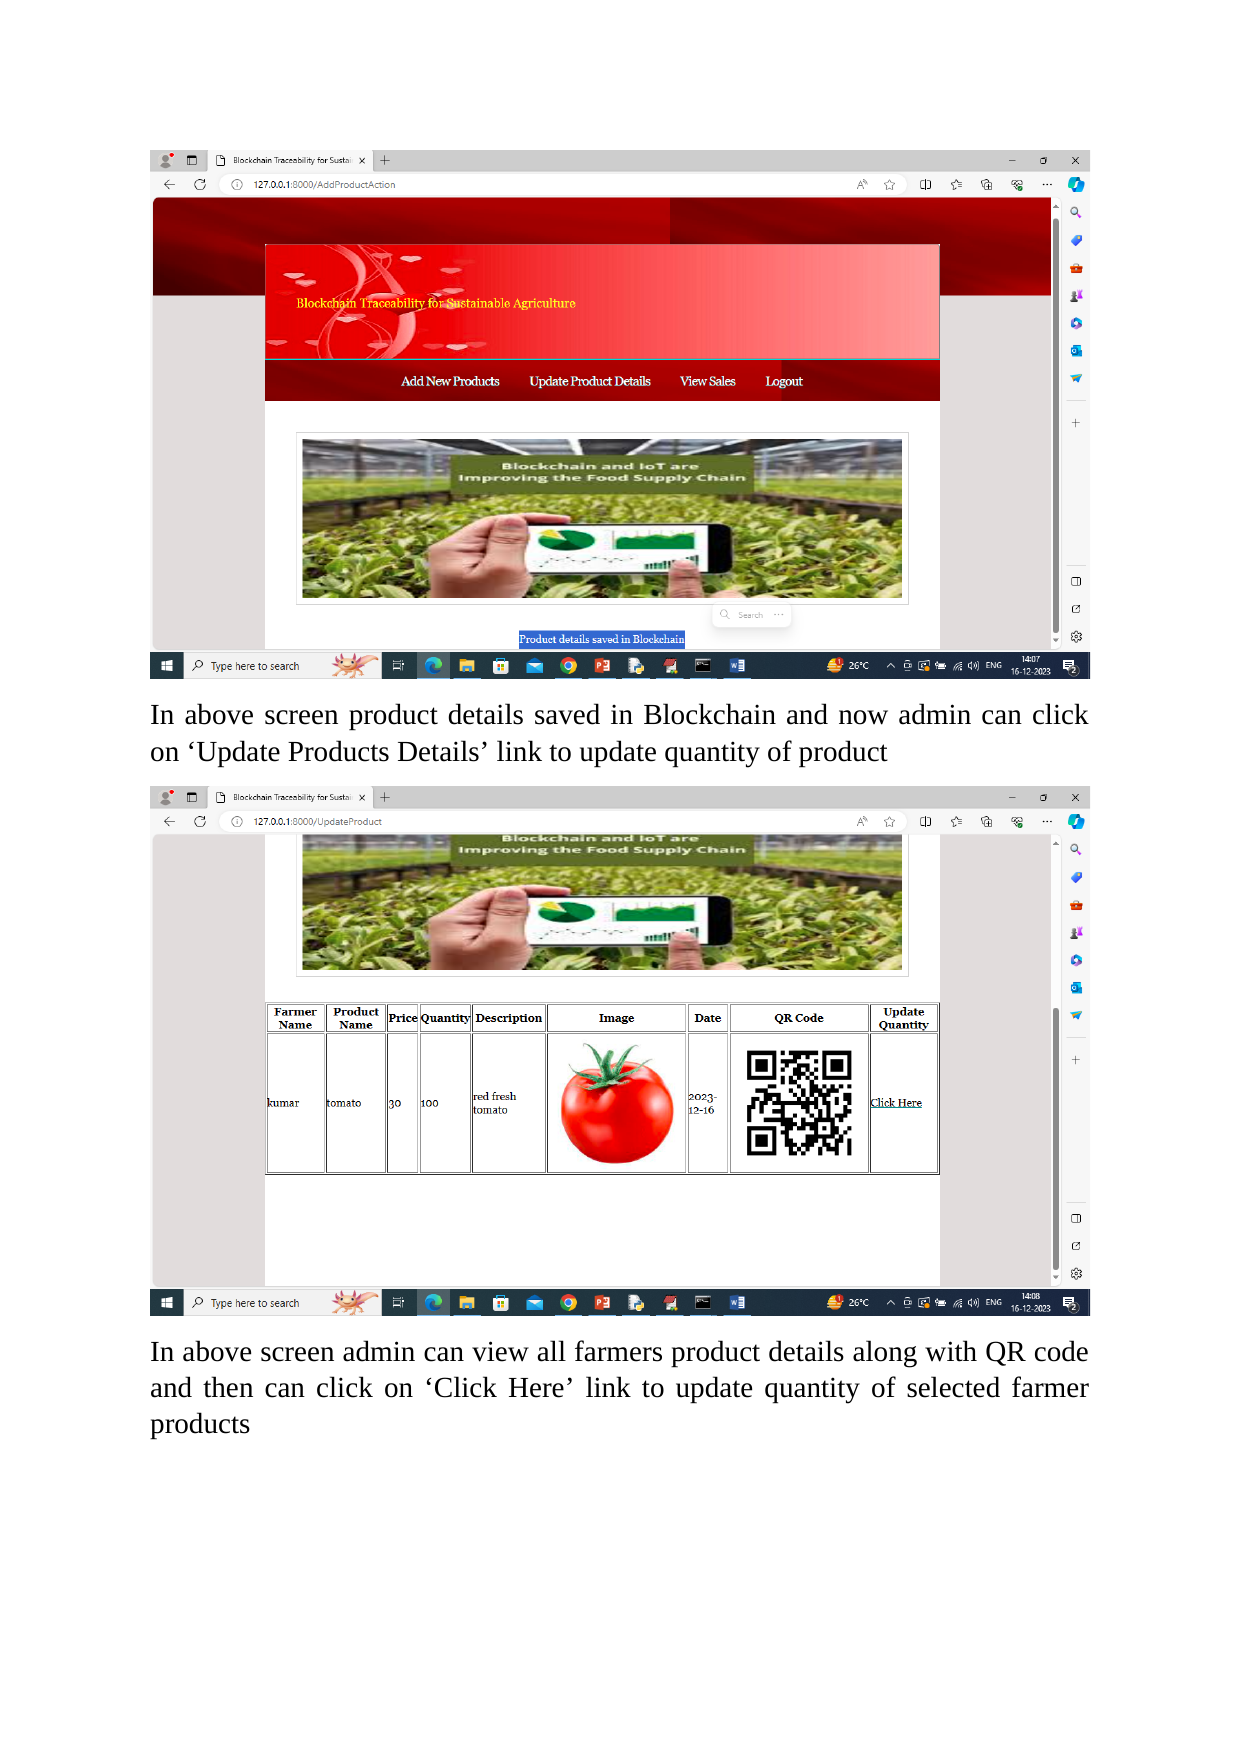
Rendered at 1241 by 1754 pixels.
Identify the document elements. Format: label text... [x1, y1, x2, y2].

picture [150, 786, 1091, 1316]
picture [150, 150, 1091, 679]
text In above screen admin can view all farmers product details along with QR code and then can click on ‘Click Here’ link to update quantity of selected farmer products [150, 1334, 1090, 1440]
text In above screen product details saved in Blockchain and now admin can click on ‘Update Products Details’ link to update quantity of product [150, 697, 1090, 767]
